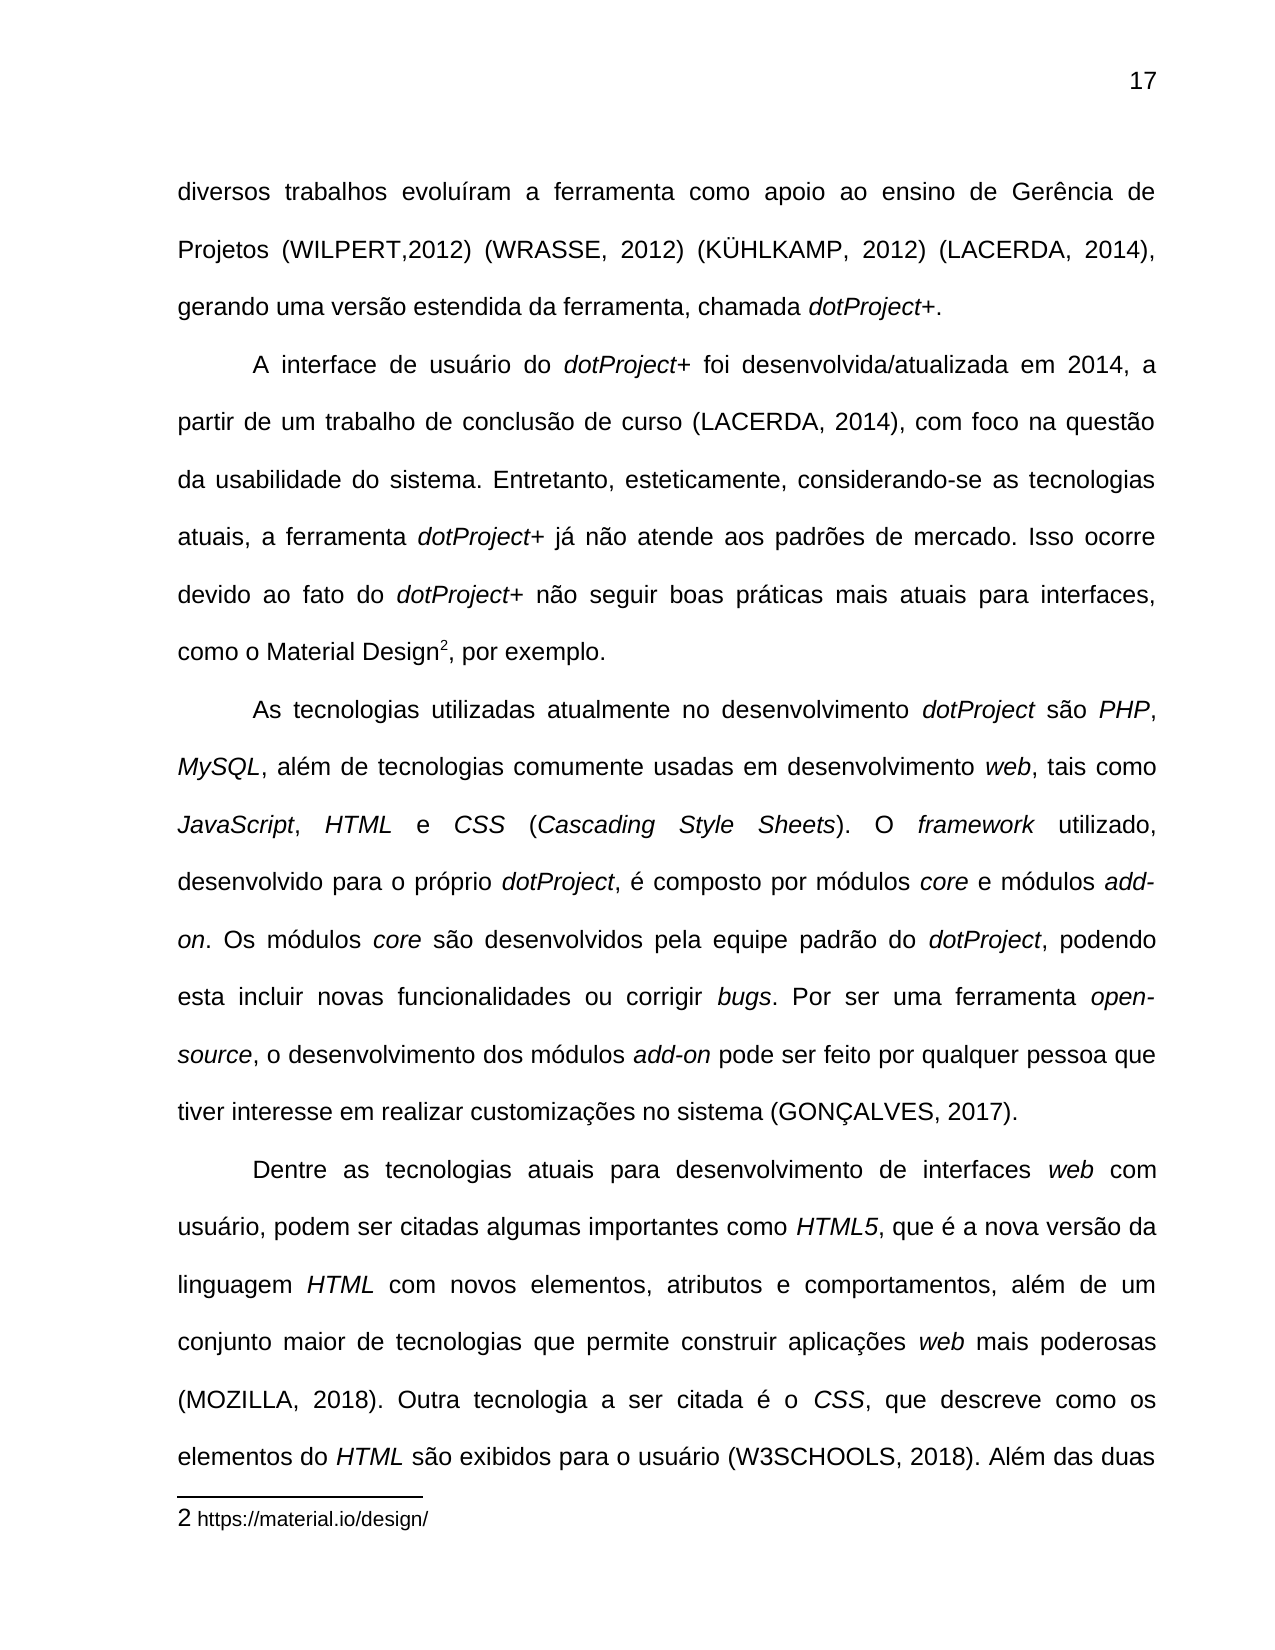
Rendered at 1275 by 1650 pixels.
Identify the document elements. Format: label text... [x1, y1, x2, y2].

text A interface de usuário do dotProject+ foi desenvolvida/atualizada em 2014, a partir de um trabalho de conclusão de curso (LACERDA, 2014), com foco na questão da usabilidade do sistema. Entretanto, esteticamente, considerando-se as tecnologias atuais, a ferramenta dotProject+ já não atende aos padrões de mercado. Isso ocorre devido ao fato do dotProject+ não seguir boas práticas mais atuais para interfaces, como o Material Design, por exemplo. [177, 350, 1157, 666]
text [177, 1155, 1157, 1471]
text As tecnologias utilizadas atualmente no desenvolvimento dotProject são PHP, MySQL, além de tecnologias comumente usadas em desenvolvimento web, tais como JavaScript, HTML e CSS (Cascading Style Sheets). O framework utilizado, desenvolvido para o próprio dotProject, é composto por módulos core e módulos add-on. Os módulos core são desenvolvidos pela equipe padrão do dotProject, podendo esta incluir novas funcionalidades ou corrigir bugs. Por ser uma ferramenta open-source, o desenvolvimento dos módulos add-on pode ser feito por qualquer pessoa que tiver interesse em realizar customizações no sistema (GONÇALVES, 2017). [177, 695, 1157, 1126]
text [177, 177, 1157, 321]
